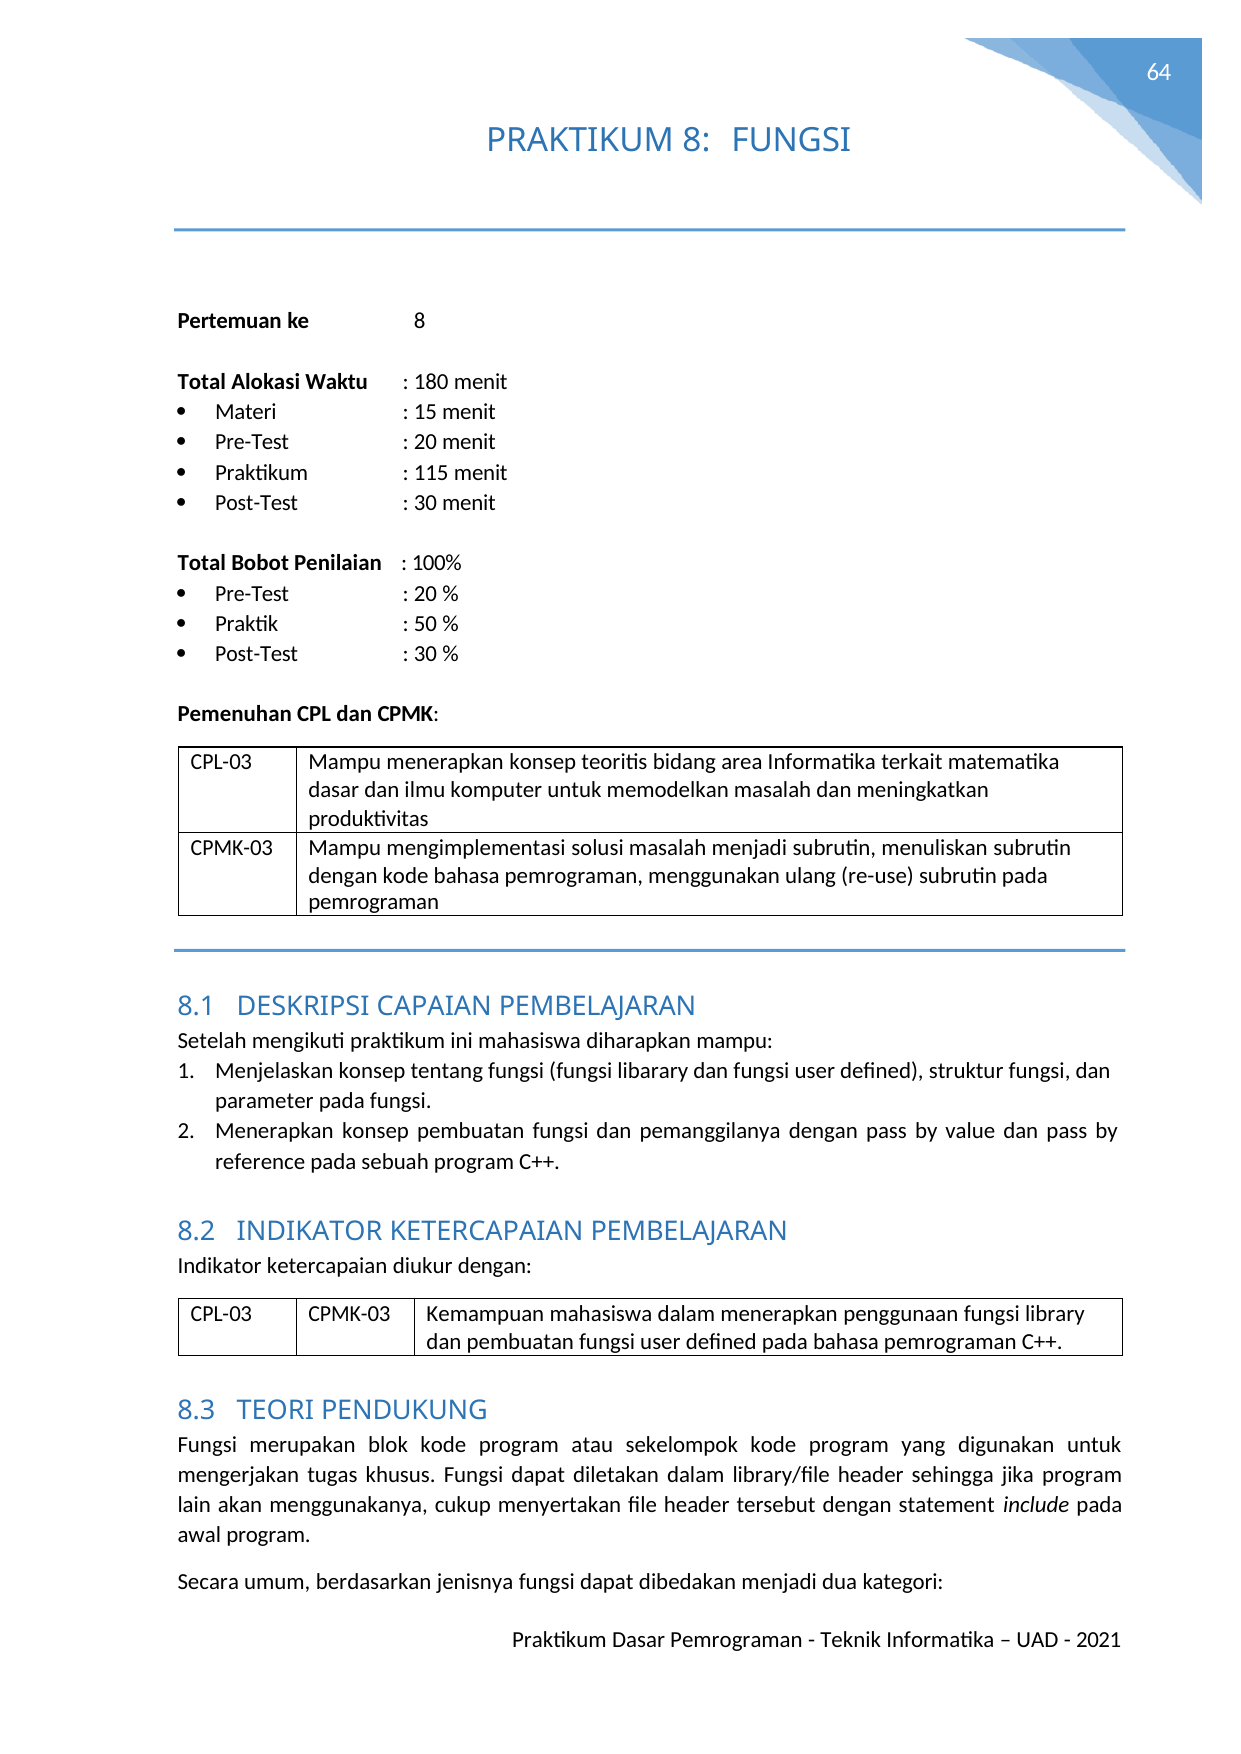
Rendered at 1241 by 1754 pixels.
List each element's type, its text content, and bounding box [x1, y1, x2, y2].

list Menerapkan konsep pembuatan fungsi dan pemanggilanya dengan pass by value dan pass by reference pada sebuah program C++. [177, 1117, 1122, 1175]
subtitle Pertemuan ke 8 [177, 307, 1223, 334]
text Secara umum, berdasarkan jenisnya fungsi dapat dibedakan menjadi dua kategori: [177, 1567, 1223, 1595]
text Setelah mengikuti praktikum ini mahasiswa diharapkan mampu: [177, 1026, 1223, 1054]
table_cell CPMK-03 [179, 833, 296, 915]
table_header CPL-03 [179, 1299, 296, 1355]
picture [961, 38, 1203, 207]
table_cell Mampu mengimplementasi solusi masalah menjadi subrutin, menuliskan subrutin dengan kode bahasa pemrograman, menggunakan ulang (re-use) subrutin pada pemrograman [297, 833, 1122, 915]
list Praktik : 50 % [177, 609, 1223, 637]
subtitle Pemenuhan CPL dan CPMK: [177, 699, 1223, 727]
list Praktikum : 115 menit [177, 458, 1223, 486]
subtitle PRAKTIKUM 8: FUNGSI [179, 116, 961, 162]
list Materi : 15 menit [177, 397, 1223, 425]
table_header CPMK-03 [297, 1299, 414, 1355]
list Post-Test : 30 % [177, 639, 1223, 667]
table_header Mampu menerapkan konsep teoritis bidang area Informatika terkait matematika dasar dan ilmu komputer untuk memodelkan masalah dan meningkatkan produktivitas [297, 748, 1122, 832]
table_header Kemampuan mahasiswa dalam menerapkan penggunaan fungsi library dan pembuatan fungsi user defined pada bahasa pemrograman C++. [415, 1299, 1122, 1355]
text Indikator ketercapaian diukur dengan: [177, 1251, 1223, 1279]
text Fungsi merupakan blok kode program atau sekelompok kode program yang digunakan untuk mengerjakan tugas khusus. Fungsi dapat diletakan dalam library/file header sehingga jika program lain akan menggunakanya, cukup menyertakan file header tersebut dengan statement include pada awal program. [177, 1430, 1122, 1548]
subtitle INDIKATOR KETERCAPAIAN PEMBELAJARAN [177, 1211, 1223, 1248]
text Total Bobot Penilaian : 100% [177, 548, 1223, 577]
text Total Alokasi Waktu : 180 menit [177, 367, 1223, 395]
list Pre-Test : 20 % [177, 579, 1223, 607]
subtitle DESKRIPSI CAPAIAN PEMBELAJARAN [177, 986, 1223, 1023]
list Post-Test : 30 menit [177, 488, 1223, 516]
list Pre-Test : 20 menit [177, 427, 1223, 456]
subtitle TEORI PENDUKUNG [177, 1390, 1223, 1427]
table_header CPL-03 [179, 748, 296, 832]
list Menjelaskan konsep tentang fungsi (fungsi libarary dan fungsi user defined), struktur fungsi, dan parameter pada fungsi. [177, 1056, 1122, 1114]
